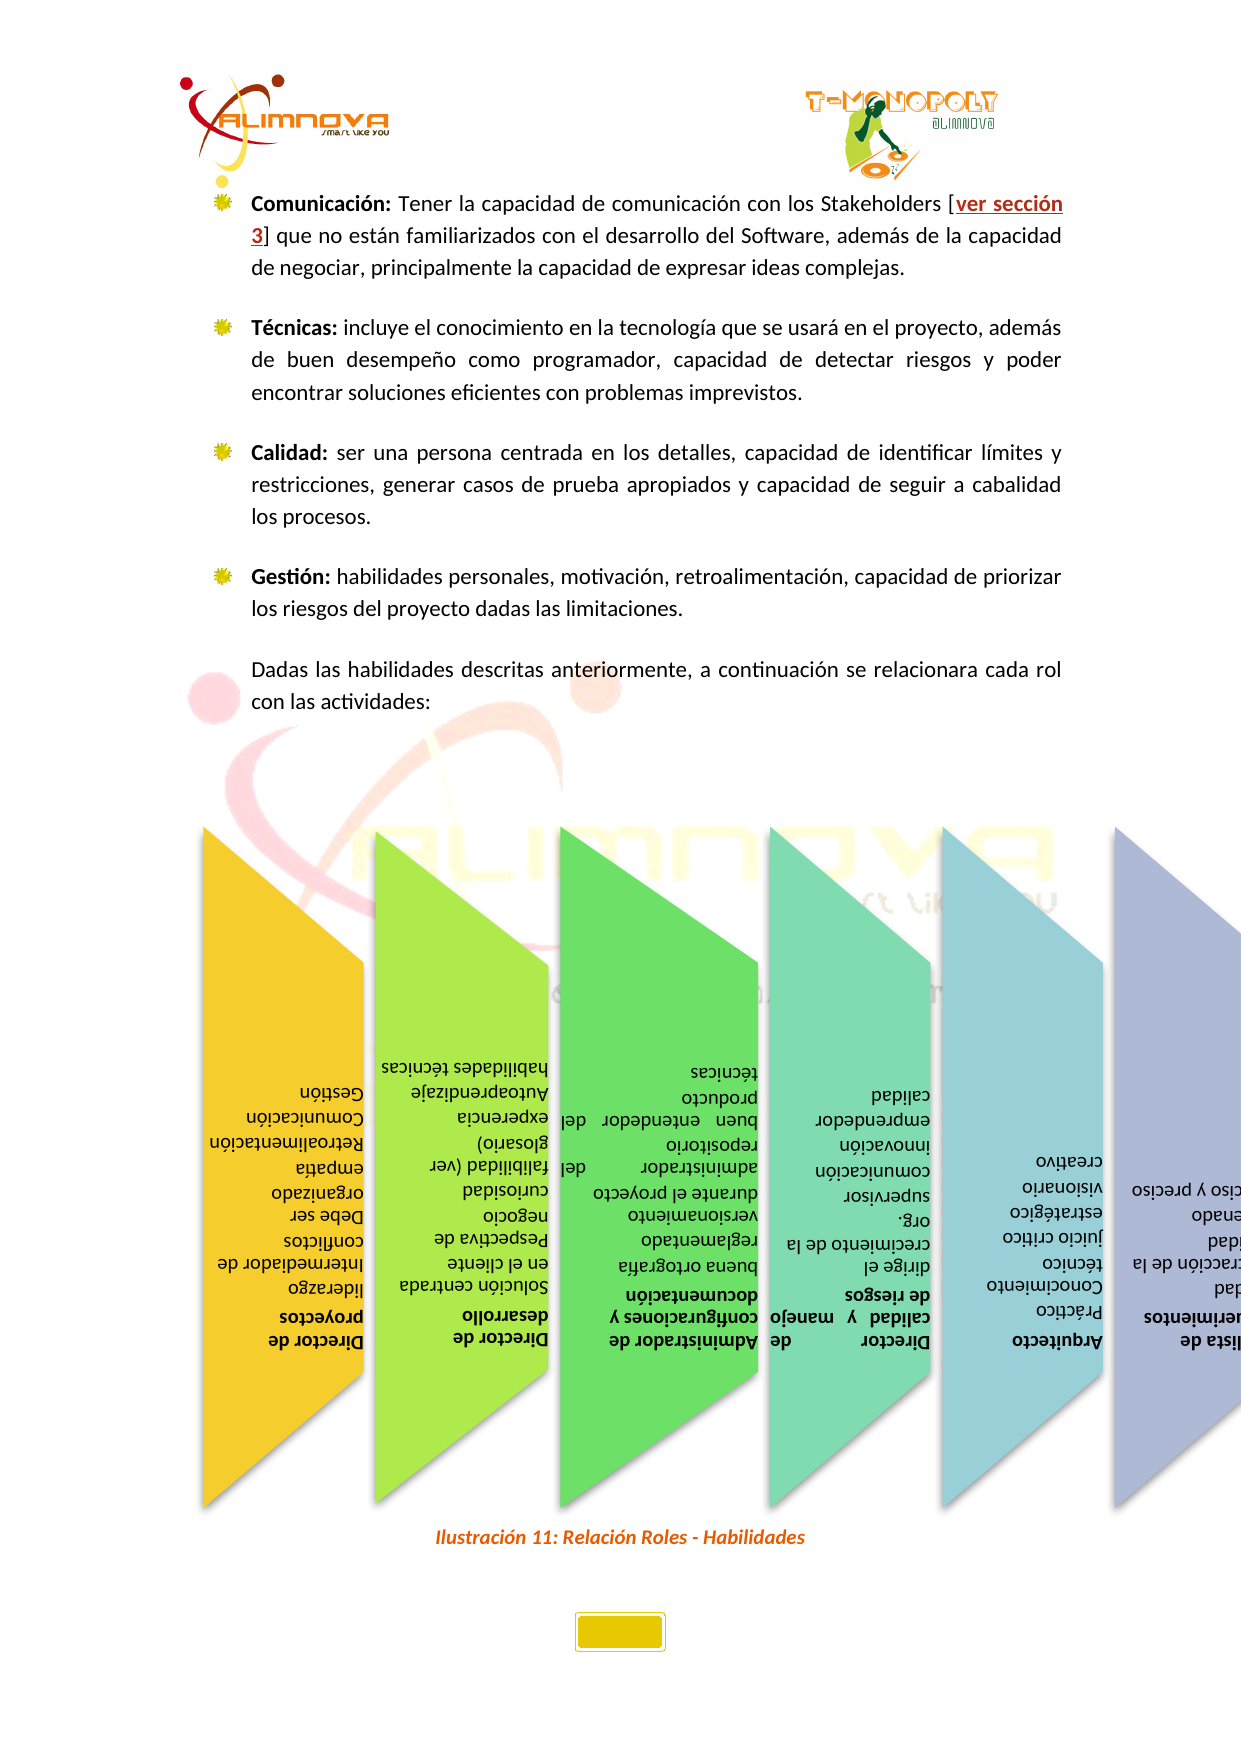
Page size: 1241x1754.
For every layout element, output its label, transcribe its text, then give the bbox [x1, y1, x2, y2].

picture [214, 568, 232, 585]
list Dadas las habilidades descritas anteriormente, a continuación se relacionara cada rol con las actividades: [251, 655, 1063, 715]
text Ilustración 11: Relación Roles - Habilidades [177, 803, 1063, 1549]
list Comunicación: Tener la capacidad de comunicación con los Stakeholders [ver sección 3] que no están familiarizados con el desarrollo del Software, además de la capacidad de negociar, principalmente la capacidad de expresar ideas complejas. [213, 189, 1063, 281]
list Técnicas: incluye el conocimiento en la tecnología que se usará en el proyecto, además de buen desempeño como programador, capacidad de detectar riesgos y poder encontrar soluciones eficientes con problemas imprevistos. [213, 313, 1063, 406]
picture [177, 73, 389, 189]
table_cell febrero 16/2010 [936, 832, 1063, 1513]
picture [802, 79, 1002, 184]
list Calidad: ser una persona centrada en los detalles, capacidad de identificar límites y restricciones, generar casos de prueba apropiados y capacidad de seguir a cabalidad los procesos. [213, 438, 1063, 530]
picture [214, 443, 232, 461]
list Gestión: habilidades personales, motivación, retroalimentación, capacidad de priorizar los riesgos del proyecto dadas las limitaciones. [213, 562, 1063, 623]
picture [214, 194, 232, 211]
picture [214, 319, 232, 336]
